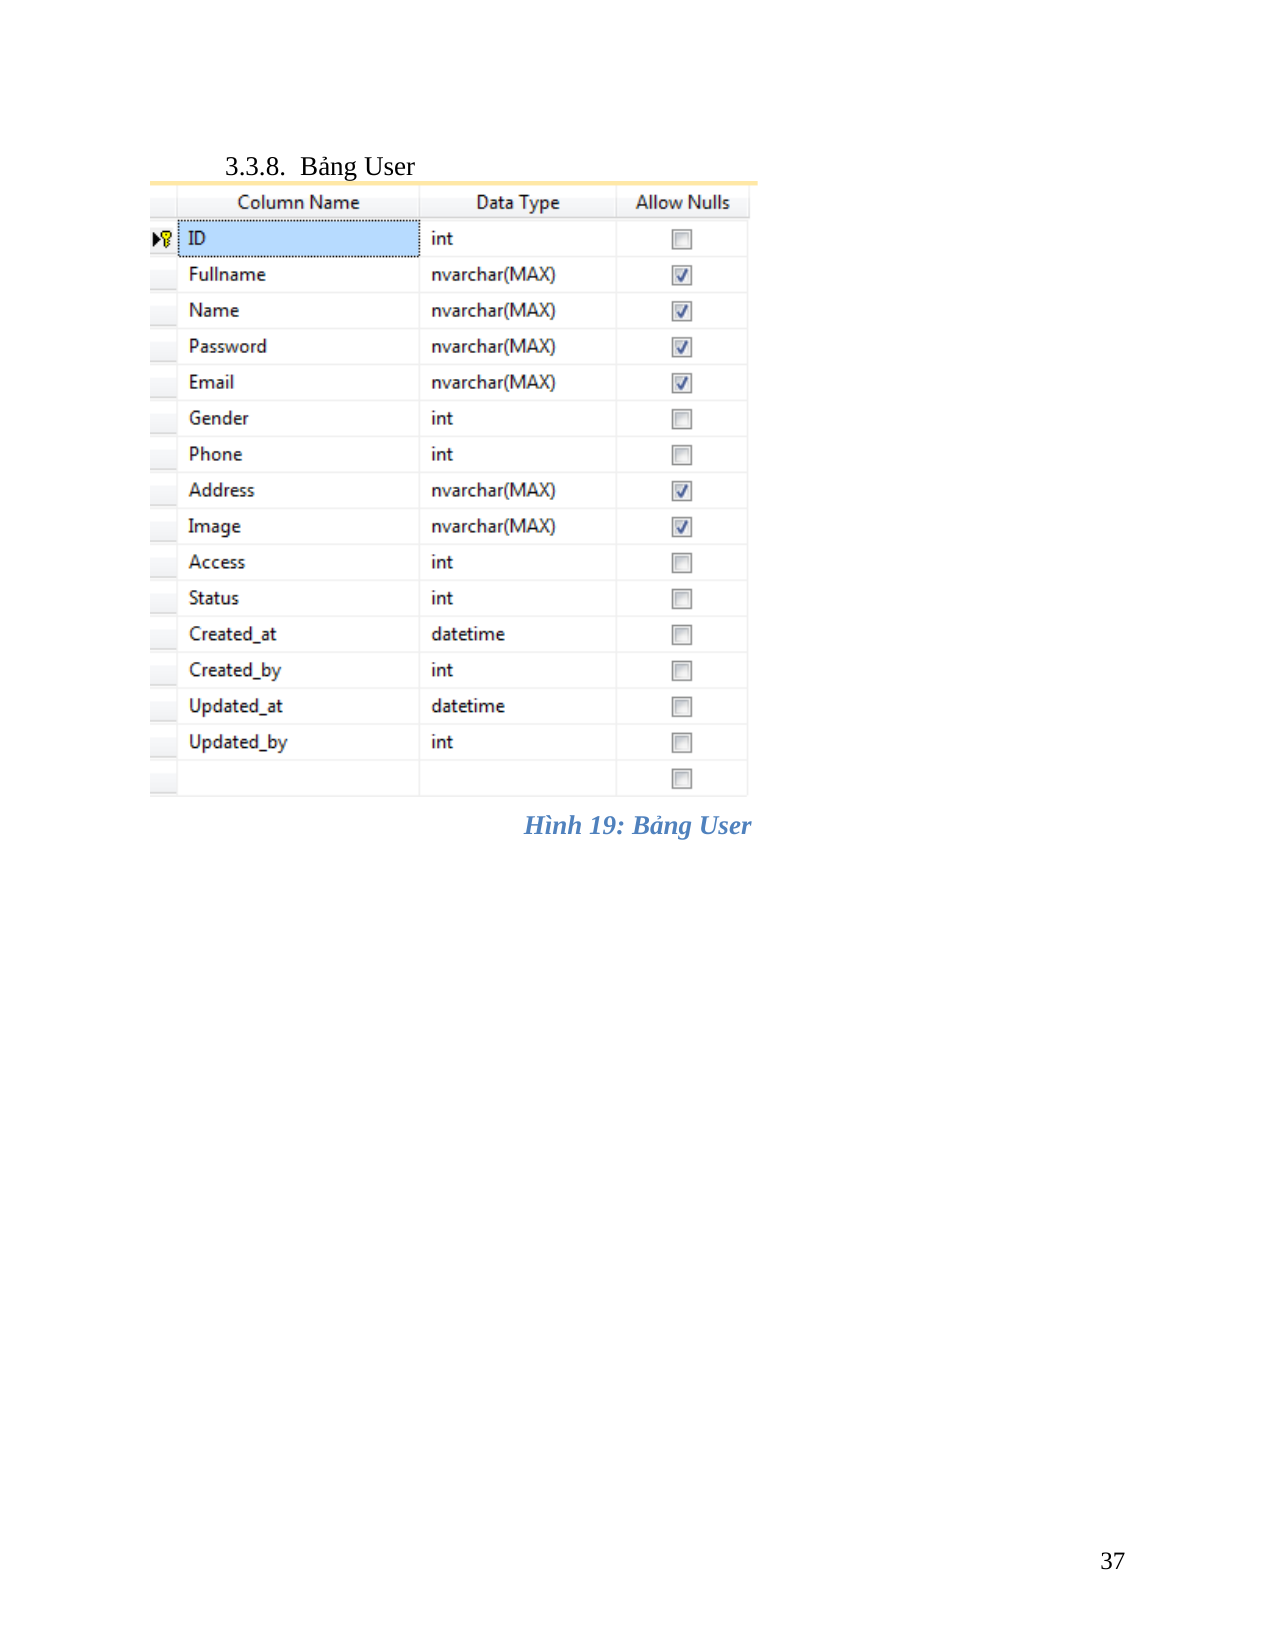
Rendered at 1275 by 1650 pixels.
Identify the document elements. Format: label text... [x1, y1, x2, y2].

text Hình 19: Bảng User [150, 809, 1125, 840]
subtitle Bảng User [225, 150, 1125, 181]
picture [150, 181, 758, 797]
